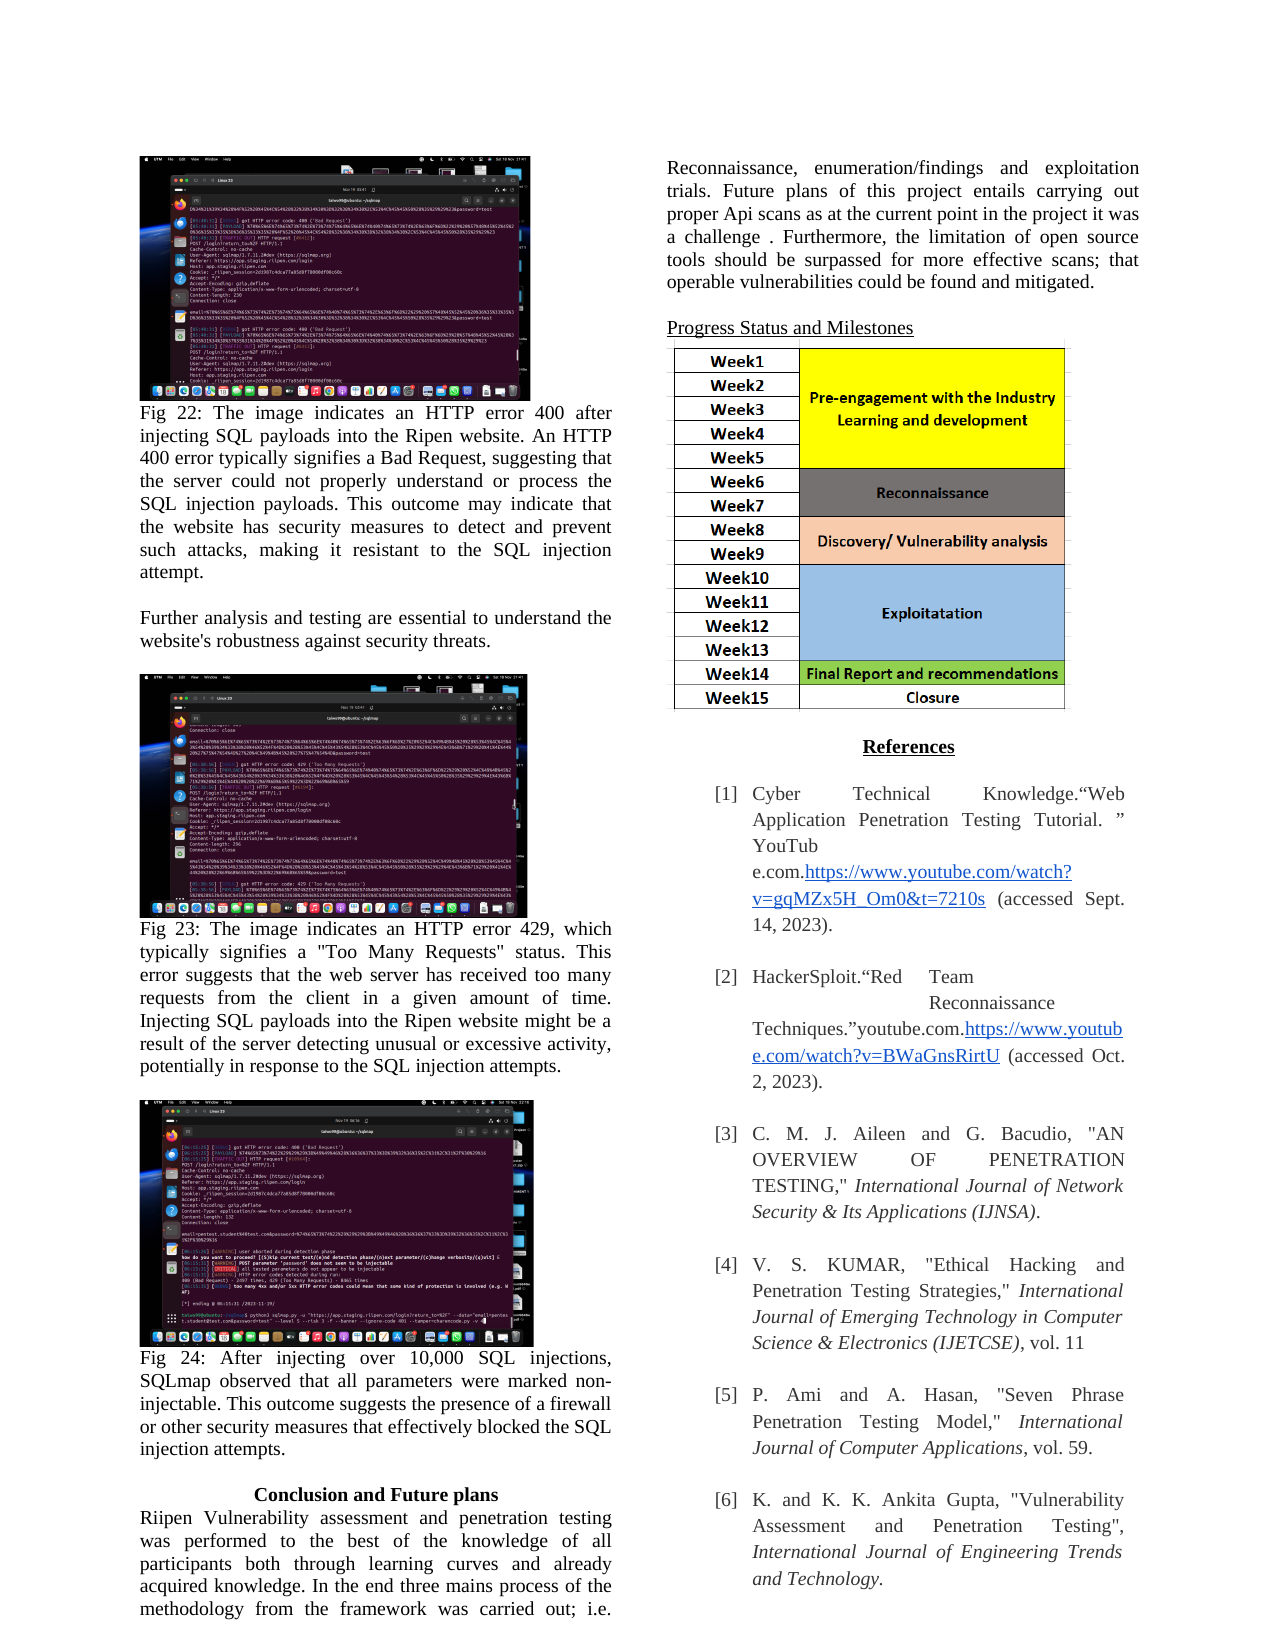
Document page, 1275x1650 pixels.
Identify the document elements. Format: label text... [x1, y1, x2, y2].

text References [677, 735, 1139, 758]
text Further analysis and testing are essential to understand the website's robustness against security threats. [139, 606, 612, 652]
text Progress Status and Milestones [667, 316, 1139, 339]
text Riipen Vulnerability assessment and penetration testing was performed to the best of the knowledge of all participants both through learning curves and already acquired knowledge. In the end three mains process of the methodology from the framework was carried out; i.e. Reconnaissance, enumeration/findings and exploitation trials. Future plans of this project entails carrying out proper Api scans as at the current point in the project it was a challenge . Furthermore, the limitation of open source tools should be surpassed for more effective scans; that operable vulnerabilities could be found and mitigated. [139, 1506, 612, 1620]
text Fig 23: ​​The image indicates an HTTP error 429, which typically signifies a "Too Many Requests" status. This error suggests that the web server has received too many requests from the client in a given amount of time. Injecting SQL payloads into the Ripen website might be a result of the server detecting unusual or excessive activity, potentially in response to the SQL injection attempts. [139, 917, 612, 1077]
text Conclusion and Future plans [139, 1483, 612, 1506]
text Riipen Vulnerability assessment and penetration testing was performed to the best of the knowledge of all participants both through learning curves and already acquired knowledge. In the end three mains process of the methodology from the framework was carried out; i.e. Reconnaissance, enumeration/findings and exploitation trials. Future plans of this project entails carrying out proper Api scans as at the current point in the project it was a challenge . Furthermore, the limitation of open source tools should be surpassed for more effective scans; that operable vulnerabilities could be found and mitigated. [667, 156, 1139, 293]
picture [139, 1100, 534, 1347]
picture [666, 339, 1072, 712]
picture [139, 674, 528, 918]
list Cyber Technical Knowledge.“Web Application Penetration Testing Tutorial. ” YouTube.com.https://www.youtube.com/watch? v=gqMZx5H_Om0&t=7210s (accessed Sept. 14, 2023). [714, 782, 1125, 936]
picture [139, 156, 531, 401]
list V. S. KUMAR, "Ethical Hacking and Penetration Testing Strategies," International Journal of Emerging Technology in Computer Science & Electronics (IJETCSE), vol. 11 [714, 1253, 1125, 1354]
list P. Ami and A. Hasan, "Seven Phrase Penetration Testing Model," International Journal of Computer Applications, vol. 59. [714, 1383, 1124, 1458]
list HackerSploit.“Red Team Reconnaissance Techniques.”youtube.com.https://www.youtub e.com/watch?v=BWaGnsRirtU (accessed Oct. 2, 2023). [714, 965, 1125, 1092]
list C. M. J. Aileen and G. Bacudio, "AN OVERVIEW OF PENETRATION TESTING," International Journal of Network Security & Its Applications (IJNSA). [714, 1122, 1125, 1223]
list K. and K. K. Ankita Gupta, "Vulnerability Assessment and Penetration Testing", International Journal of Engineering Trends and Technology. [714, 1488, 1125, 1589]
text Fig 22: The image indicates an HTTP error 400 after injecting SQL payloads into the Ripen website. An HTTP 400 error typically signifies a Bad Request, suggesting that the server could not properly understand or process the SQL injection payloads. This outcome may indicate that the website has security measures to detect and prevent such attacks, making it resistant to the SQL injection attempt. [139, 401, 612, 583]
text Fig 24: After injecting over 10,000 SQL injections, SQLmap observed that all parameters were marked non-injectable. This outcome suggests the presence of a firewall or other security measures that effectively blocked the SQL injection attempts. [139, 1346, 612, 1460]
